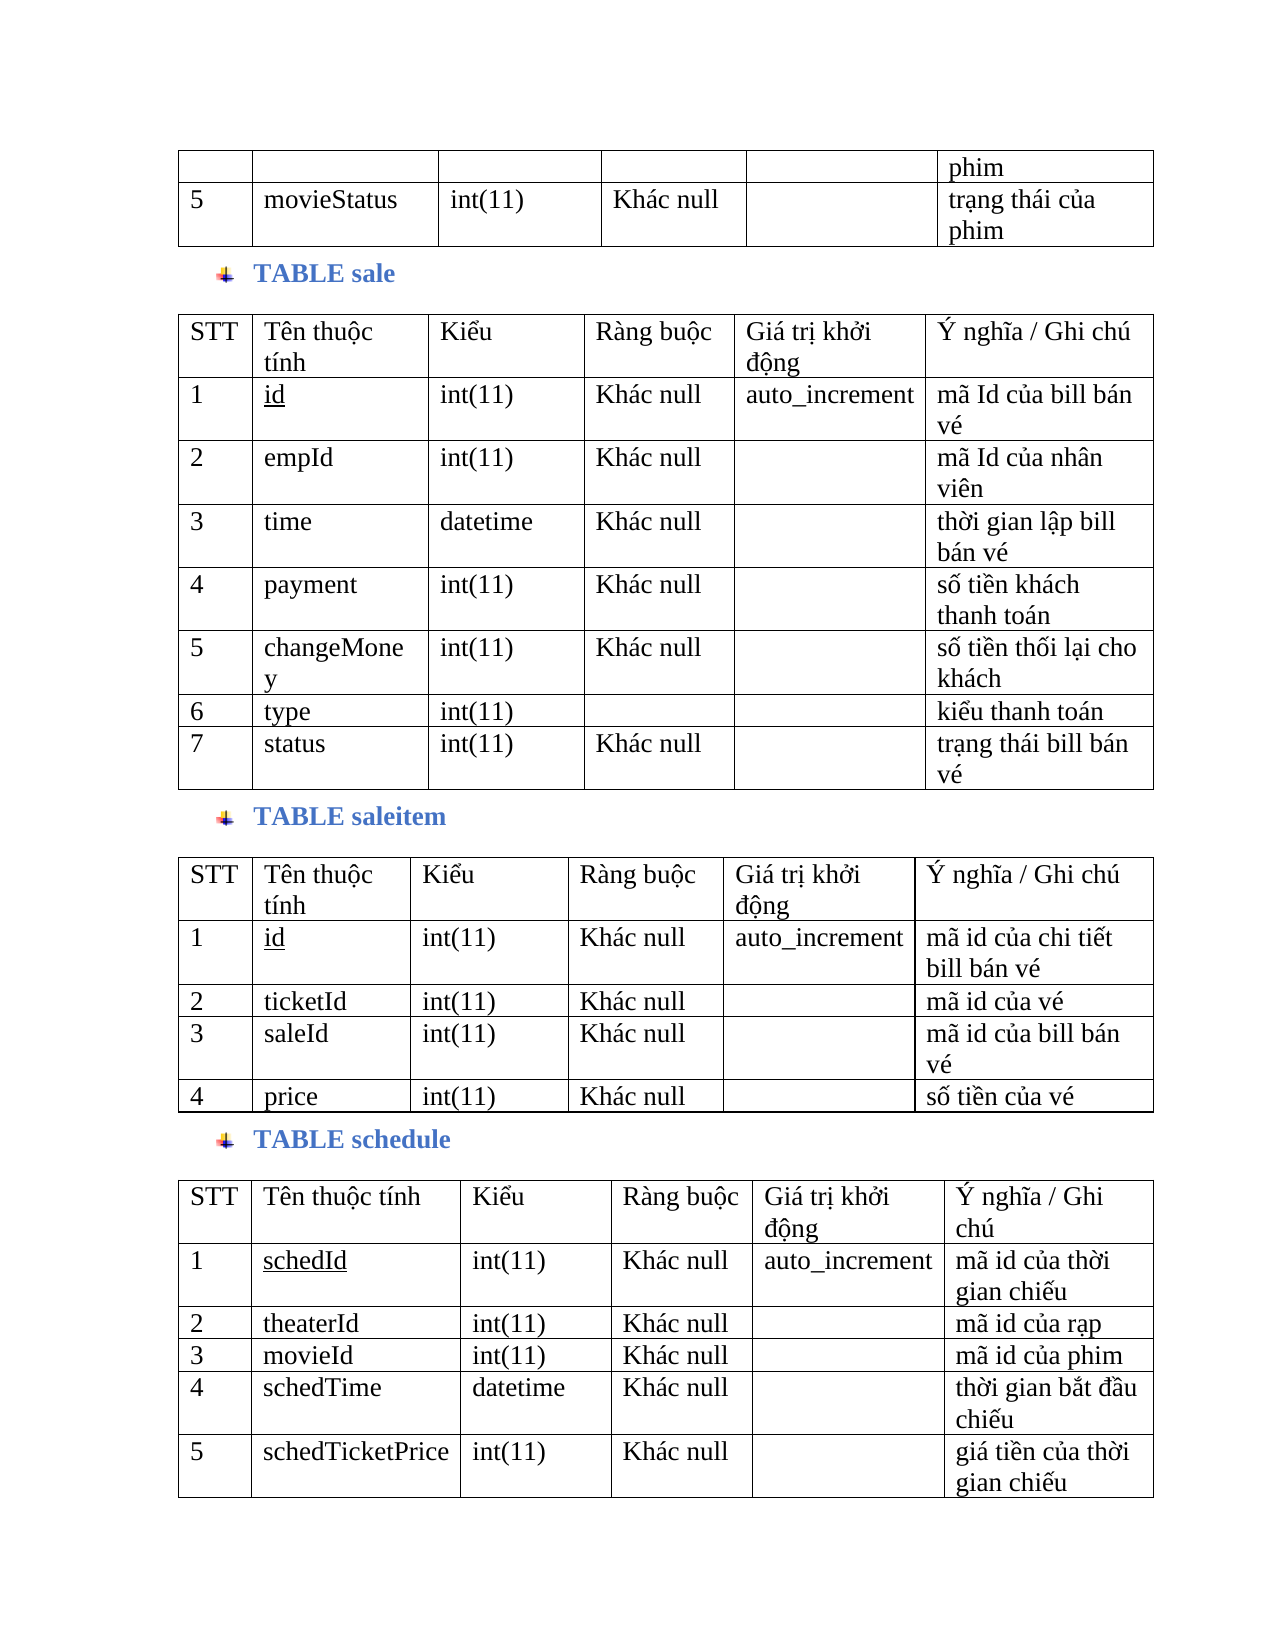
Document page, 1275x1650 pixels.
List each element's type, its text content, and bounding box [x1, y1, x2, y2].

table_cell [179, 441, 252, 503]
picture [216, 265, 234, 283]
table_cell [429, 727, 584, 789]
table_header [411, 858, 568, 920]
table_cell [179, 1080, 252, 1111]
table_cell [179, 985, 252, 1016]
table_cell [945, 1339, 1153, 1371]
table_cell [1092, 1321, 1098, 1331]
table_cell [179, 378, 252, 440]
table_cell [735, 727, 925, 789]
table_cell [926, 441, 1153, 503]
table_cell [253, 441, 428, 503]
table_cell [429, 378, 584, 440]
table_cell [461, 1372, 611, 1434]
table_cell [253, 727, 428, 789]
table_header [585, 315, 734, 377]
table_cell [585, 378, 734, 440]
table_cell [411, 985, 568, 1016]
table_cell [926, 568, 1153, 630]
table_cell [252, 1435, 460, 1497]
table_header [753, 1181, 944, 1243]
list TABLE sale [216, 257, 1106, 288]
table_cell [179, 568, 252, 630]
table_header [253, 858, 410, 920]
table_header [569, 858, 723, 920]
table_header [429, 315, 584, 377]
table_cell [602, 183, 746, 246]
picture [216, 1131, 234, 1149]
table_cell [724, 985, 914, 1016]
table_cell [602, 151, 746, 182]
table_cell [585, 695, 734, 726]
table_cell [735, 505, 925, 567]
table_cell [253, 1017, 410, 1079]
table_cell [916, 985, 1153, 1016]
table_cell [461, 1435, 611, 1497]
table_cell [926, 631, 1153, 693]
list TABLE schedule [216, 1123, 1106, 1154]
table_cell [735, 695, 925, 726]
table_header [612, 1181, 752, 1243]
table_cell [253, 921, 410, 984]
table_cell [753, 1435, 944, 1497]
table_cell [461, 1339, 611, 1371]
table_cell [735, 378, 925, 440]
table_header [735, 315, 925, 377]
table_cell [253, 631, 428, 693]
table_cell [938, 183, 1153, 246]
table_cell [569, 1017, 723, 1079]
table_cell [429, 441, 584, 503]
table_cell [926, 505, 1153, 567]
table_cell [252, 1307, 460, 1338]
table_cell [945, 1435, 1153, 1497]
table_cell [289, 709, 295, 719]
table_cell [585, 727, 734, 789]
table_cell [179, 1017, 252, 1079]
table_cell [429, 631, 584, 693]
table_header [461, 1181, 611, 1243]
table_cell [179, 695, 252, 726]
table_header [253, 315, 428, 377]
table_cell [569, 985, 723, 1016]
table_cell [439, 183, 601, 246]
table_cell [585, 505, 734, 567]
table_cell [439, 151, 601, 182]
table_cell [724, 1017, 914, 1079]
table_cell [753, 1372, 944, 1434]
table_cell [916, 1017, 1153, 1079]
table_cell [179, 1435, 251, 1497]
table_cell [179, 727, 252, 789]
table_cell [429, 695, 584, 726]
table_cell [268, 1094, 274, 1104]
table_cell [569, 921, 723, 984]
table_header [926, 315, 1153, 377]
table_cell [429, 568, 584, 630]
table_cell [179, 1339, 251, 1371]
picture [216, 809, 234, 826]
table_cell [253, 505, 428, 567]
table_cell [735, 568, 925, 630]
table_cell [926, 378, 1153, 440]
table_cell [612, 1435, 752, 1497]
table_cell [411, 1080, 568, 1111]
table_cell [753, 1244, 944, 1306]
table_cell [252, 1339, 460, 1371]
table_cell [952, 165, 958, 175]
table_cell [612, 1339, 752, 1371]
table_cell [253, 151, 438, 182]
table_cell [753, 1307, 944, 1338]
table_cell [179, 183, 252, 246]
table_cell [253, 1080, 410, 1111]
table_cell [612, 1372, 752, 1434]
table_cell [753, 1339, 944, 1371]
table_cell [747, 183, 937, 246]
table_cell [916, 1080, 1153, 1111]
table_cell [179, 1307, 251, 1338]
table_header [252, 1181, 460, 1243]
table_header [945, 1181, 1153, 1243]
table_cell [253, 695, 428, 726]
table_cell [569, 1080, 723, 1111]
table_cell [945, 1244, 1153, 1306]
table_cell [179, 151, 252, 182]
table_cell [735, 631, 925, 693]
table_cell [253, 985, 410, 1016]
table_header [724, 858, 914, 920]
list TABLE saleitem [216, 801, 1106, 832]
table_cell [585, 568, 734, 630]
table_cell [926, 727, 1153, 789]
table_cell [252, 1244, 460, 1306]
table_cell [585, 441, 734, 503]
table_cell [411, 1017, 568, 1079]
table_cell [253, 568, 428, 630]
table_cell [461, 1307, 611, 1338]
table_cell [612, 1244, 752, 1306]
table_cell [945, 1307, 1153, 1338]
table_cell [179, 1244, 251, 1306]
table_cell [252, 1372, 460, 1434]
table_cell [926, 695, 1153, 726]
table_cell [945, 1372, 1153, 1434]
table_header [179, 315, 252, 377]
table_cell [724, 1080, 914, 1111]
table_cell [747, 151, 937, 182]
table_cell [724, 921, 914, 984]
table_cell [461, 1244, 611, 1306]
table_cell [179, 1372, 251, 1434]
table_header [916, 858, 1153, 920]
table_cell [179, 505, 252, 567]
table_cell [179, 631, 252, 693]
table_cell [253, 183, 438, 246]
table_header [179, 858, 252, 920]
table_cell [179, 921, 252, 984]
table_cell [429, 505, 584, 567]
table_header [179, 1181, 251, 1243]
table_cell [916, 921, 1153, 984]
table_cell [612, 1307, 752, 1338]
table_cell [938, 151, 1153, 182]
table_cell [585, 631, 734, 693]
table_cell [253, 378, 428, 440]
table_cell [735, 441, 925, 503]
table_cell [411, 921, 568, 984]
